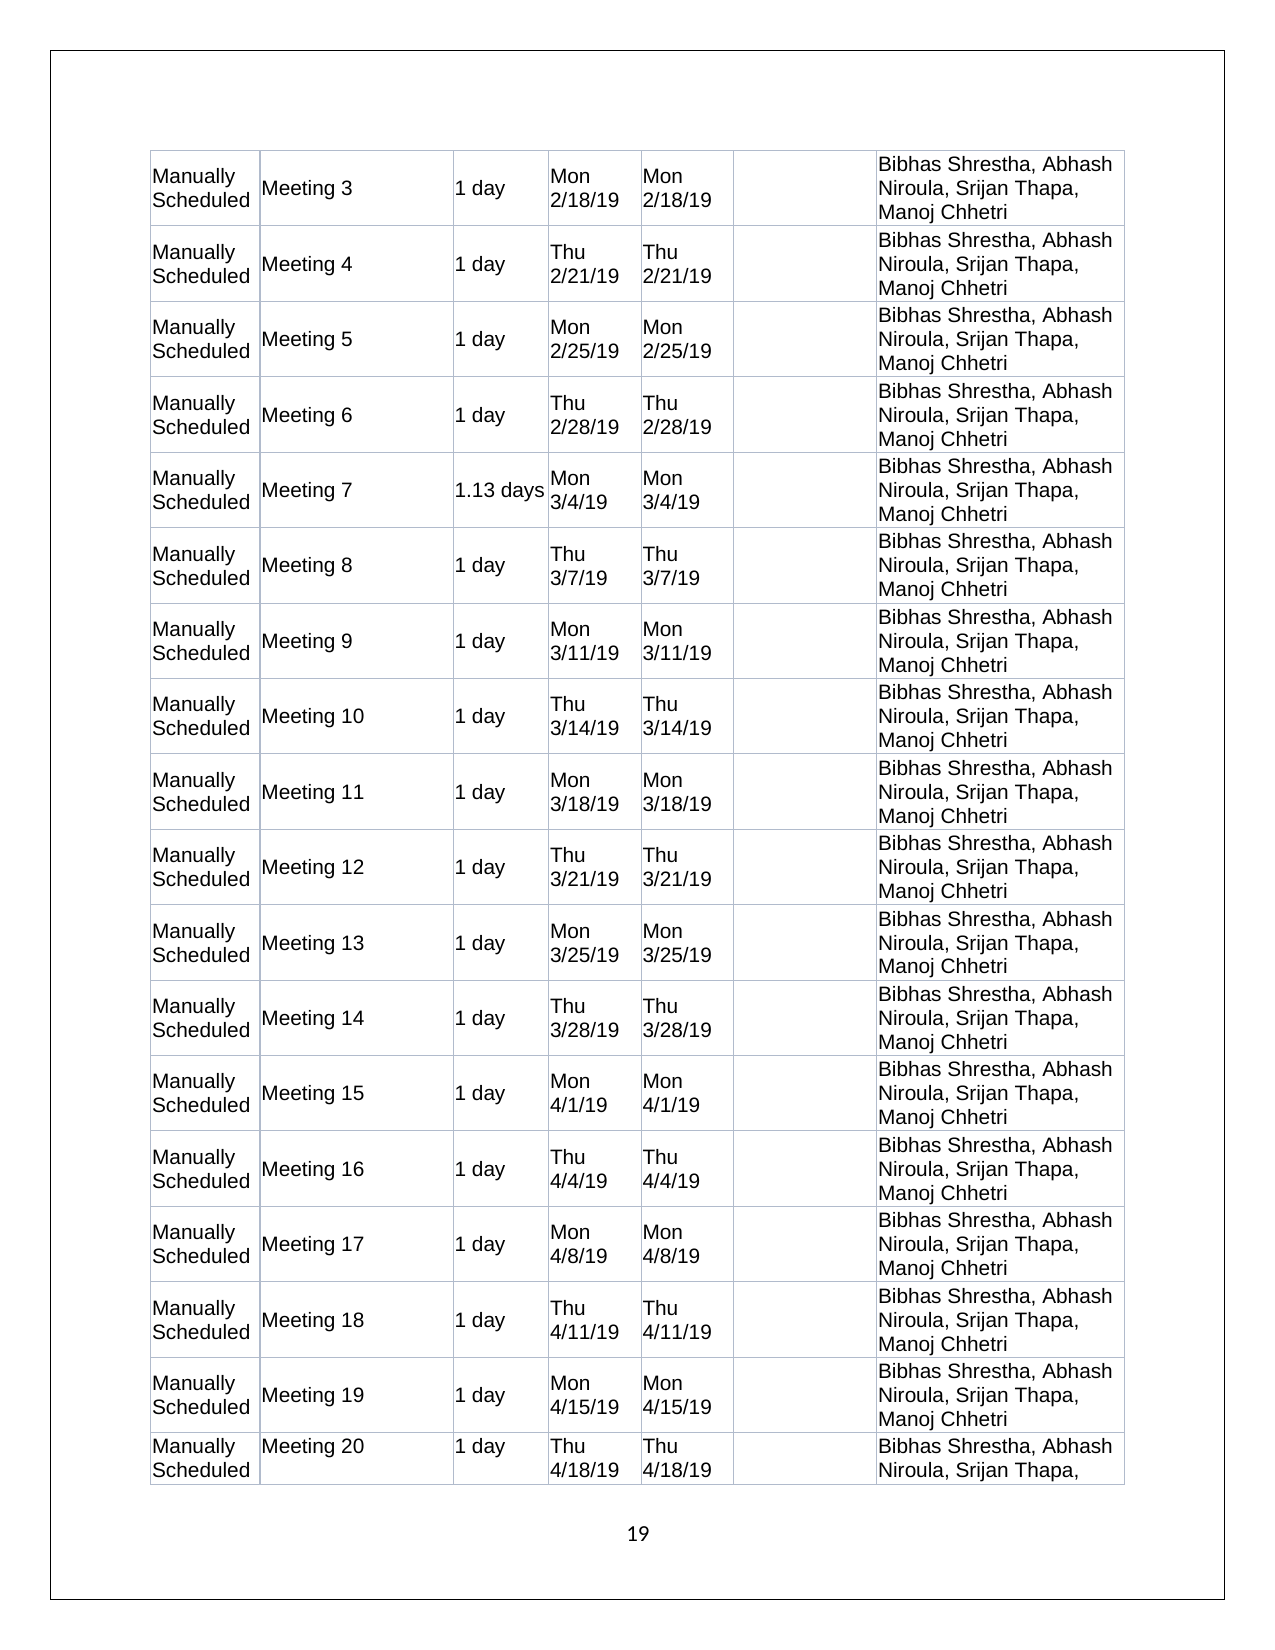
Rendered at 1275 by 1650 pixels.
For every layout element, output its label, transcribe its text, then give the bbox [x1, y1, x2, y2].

table_cell 1 day [454, 604, 548, 678]
table_cell [734, 377, 876, 452]
table_cell [734, 981, 876, 1055]
table_cell Mon 2/18/19 [549, 151, 641, 225]
table_cell Bibhas Shrestha, Abhash Niroula, Srijan Thapa, Manoj Chhetri [877, 679, 1124, 753]
table_cell [734, 1131, 876, 1206]
table_cell Meeting 6 [261, 377, 453, 452]
table_cell Meeting 11 [261, 754, 453, 829]
table_cell [734, 1207, 876, 1281]
table_cell [734, 830, 876, 904]
table_cell Manually Scheduled [151, 1131, 259, 1206]
table_cell Mon 3/11/19 [642, 604, 733, 678]
table_cell Meeting 18 [261, 1282, 453, 1357]
table_cell [734, 1282, 876, 1357]
table_cell 1 day [454, 1056, 548, 1130]
table_cell Meeting 5 [261, 302, 453, 376]
table_cell 1 day [454, 1131, 548, 1206]
table_cell Manually Scheduled [151, 754, 259, 829]
table_cell [734, 1056, 876, 1130]
table_cell 1.13 days [454, 453, 548, 527]
table_cell [734, 679, 876, 753]
table_cell [734, 1433, 876, 1483]
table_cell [877, 151, 1124, 225]
table_cell Meeting 20 [261, 1433, 453, 1483]
table_cell Manually Scheduled [151, 302, 259, 376]
table_cell Mon 3/18/19 [642, 754, 733, 829]
table_cell 1 day [454, 981, 548, 1055]
table_cell Bibhas Shrestha, Abhash Niroula, Srijan Thapa, Manoj Chhetri [877, 302, 1124, 376]
table_cell [734, 226, 876, 301]
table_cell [877, 1358, 1124, 1432]
table_cell 1 day [454, 1358, 548, 1432]
table_cell Bibhas Shrestha, Abhash Niroula, Srijan Thapa, Manoj Chhetri [877, 1131, 1124, 1206]
table_cell Mon 2/25/19 [549, 302, 641, 376]
table_cell Thu 3/14/19 [642, 679, 733, 753]
table_cell Thu 4/18/19 [549, 1433, 641, 1483]
table_cell Meeting 15 [261, 1056, 453, 1130]
table_cell [734, 604, 876, 678]
table_cell Manually Scheduled [151, 981, 259, 1055]
table_cell [734, 302, 876, 376]
table_cell Manually Scheduled [151, 151, 259, 225]
table_cell 1 day [454, 377, 548, 452]
table_cell Manually Scheduled [151, 1358, 259, 1432]
table_cell Bibhas Shrestha, Abhash Niroula, Srijan Thapa, Manoj Chhetri [877, 1056, 1124, 1130]
table_cell Meeting 14 [261, 981, 453, 1055]
table_cell Thu 3/21/19 [642, 830, 733, 904]
table_cell Manually Scheduled [151, 1207, 259, 1281]
table_cell Mon 3/18/19 [549, 754, 641, 829]
table_cell [734, 528, 876, 602]
table_cell Manually Scheduled [151, 528, 259, 602]
table_cell Manually Scheduled [151, 226, 259, 301]
table_cell Meeting 3 [261, 151, 453, 225]
table_cell 1 day [454, 528, 548, 602]
table_cell Thu 2/28/19 [549, 377, 641, 452]
table_cell Thu 4/4/19 [642, 1131, 733, 1206]
table_cell Thu 3/7/19 [549, 528, 641, 602]
table_cell Thu 3/21/19 [549, 830, 641, 904]
table_cell 1 day [454, 151, 548, 225]
table_cell Meeting 16 [261, 1131, 453, 1206]
table_cell Manually Scheduled [151, 453, 259, 527]
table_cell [877, 226, 1124, 301]
table_cell Manually Scheduled [151, 905, 259, 979]
table_cell Bibhas Shrestha, Abhash Niroula, Srijan Thapa, Manoj Chhetri [877, 754, 1124, 829]
table_cell Bibhas Shrestha, Abhash Niroula, Srijan Thapa, Manoj Chhetri [877, 1207, 1124, 1281]
table_cell Thu 4/11/19 [549, 1282, 641, 1357]
table_cell Mon 3/4/19 [642, 453, 733, 527]
table_cell Thu 3/14/19 [549, 679, 641, 753]
table_cell Mon 3/25/19 [549, 905, 641, 979]
table_cell Manually Scheduled [151, 830, 259, 904]
table_cell Mon 3/25/19 [642, 905, 733, 979]
table_cell [734, 754, 876, 829]
table_cell Mon 4/1/19 [642, 1056, 733, 1130]
table_cell [734, 151, 876, 225]
table_cell Mon 4/8/19 [642, 1207, 733, 1281]
table_cell Meeting 9 [261, 604, 453, 678]
table_cell Manually Scheduled [151, 1056, 259, 1130]
table_cell Meeting 13 [261, 905, 453, 979]
table_cell 1 day [454, 830, 548, 904]
table_cell Mon 4/15/19 [642, 1358, 733, 1432]
table_cell Meeting 19 [261, 1358, 453, 1432]
table_cell Mon 4/1/19 [549, 1056, 641, 1130]
table_cell 1 day [454, 1207, 548, 1281]
table_cell Manually Scheduled [151, 1282, 259, 1357]
table_cell Bibhas Shrestha, Abhash Niroula, Srijan Thapa, Manoj Chhetri [877, 453, 1124, 527]
table_cell Thu 3/28/19 [549, 981, 641, 1055]
table_cell 1 day [454, 1282, 548, 1357]
table_cell Mon 3/4/19 [549, 453, 641, 527]
table_cell Bibhas Shrestha, Abhash Niroula, Srijan Thapa, Manoj Chhetri [877, 377, 1124, 452]
table_cell Mon 3/11/19 [549, 604, 641, 678]
table_cell Thu 4/18/19 [642, 1433, 733, 1483]
table_cell Mon 4/15/19 [549, 1358, 641, 1432]
table_cell Manually Scheduled [151, 604, 259, 678]
table_cell 1 day [454, 226, 548, 301]
table_cell Thu 2/21/19 [549, 226, 641, 301]
table_cell Mon 2/25/19 [642, 302, 733, 376]
table_cell [734, 1358, 876, 1432]
table_cell Bibhas Shrestha, Abhash Niroula, Srijan Thapa, Manoj Chhetri [877, 604, 1124, 678]
table_cell Thu 4/11/19 [642, 1282, 733, 1357]
table_cell 1 day [454, 1433, 548, 1483]
table_cell Thu 4/4/19 [549, 1131, 641, 1206]
table_cell Bibhas Shrestha, Abhash Niroula, Srijan Thapa, Manoj Chhetri [877, 981, 1124, 1055]
table_cell Manually Scheduled [151, 377, 259, 452]
table_cell Bibhas Shrestha, Abhash Niroula, Srijan Thapa, Manoj Chhetri [877, 830, 1124, 904]
table_cell 1 day [454, 905, 548, 979]
table_cell Bibhas Shrestha, Abhash Niroula, Srijan Thapa, Manoj Chhetri [877, 1282, 1124, 1357]
table_cell Meeting 12 [261, 830, 453, 904]
table_cell Bibhas Shrestha, Abhash Niroula, Srijan Thapa, Manoj Chhetri [877, 905, 1124, 979]
table_cell Meeting 17 [261, 1207, 453, 1281]
table_cell Thu 2/21/19 [642, 226, 733, 301]
table_cell Meeting 8 [261, 528, 453, 602]
table_cell [734, 905, 876, 979]
table_cell Mon 4/8/19 [549, 1207, 641, 1281]
table_cell Meeting 7 [261, 453, 453, 527]
table_cell Thu 3/28/19 [642, 981, 733, 1055]
table_cell Thu 3/7/19 [642, 528, 733, 602]
table_cell 1 day [454, 679, 548, 753]
table_cell [734, 453, 876, 527]
table_cell Thu 2/28/19 [642, 377, 733, 452]
table_cell Bibhas Shrestha, Abhash Niroula, Srijan Thapa, Manoj Chhetri [877, 528, 1124, 602]
table_cell Manually Scheduled [151, 679, 259, 753]
table_cell Mon 2/18/19 [642, 151, 733, 225]
table_cell Meeting 4 [261, 226, 453, 301]
table_cell Meeting 10 [261, 679, 453, 753]
table_cell 1 day [454, 754, 548, 829]
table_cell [877, 1433, 1124, 1483]
table_cell 1 day [454, 302, 548, 376]
table_cell Manually Scheduled [151, 1433, 259, 1483]
